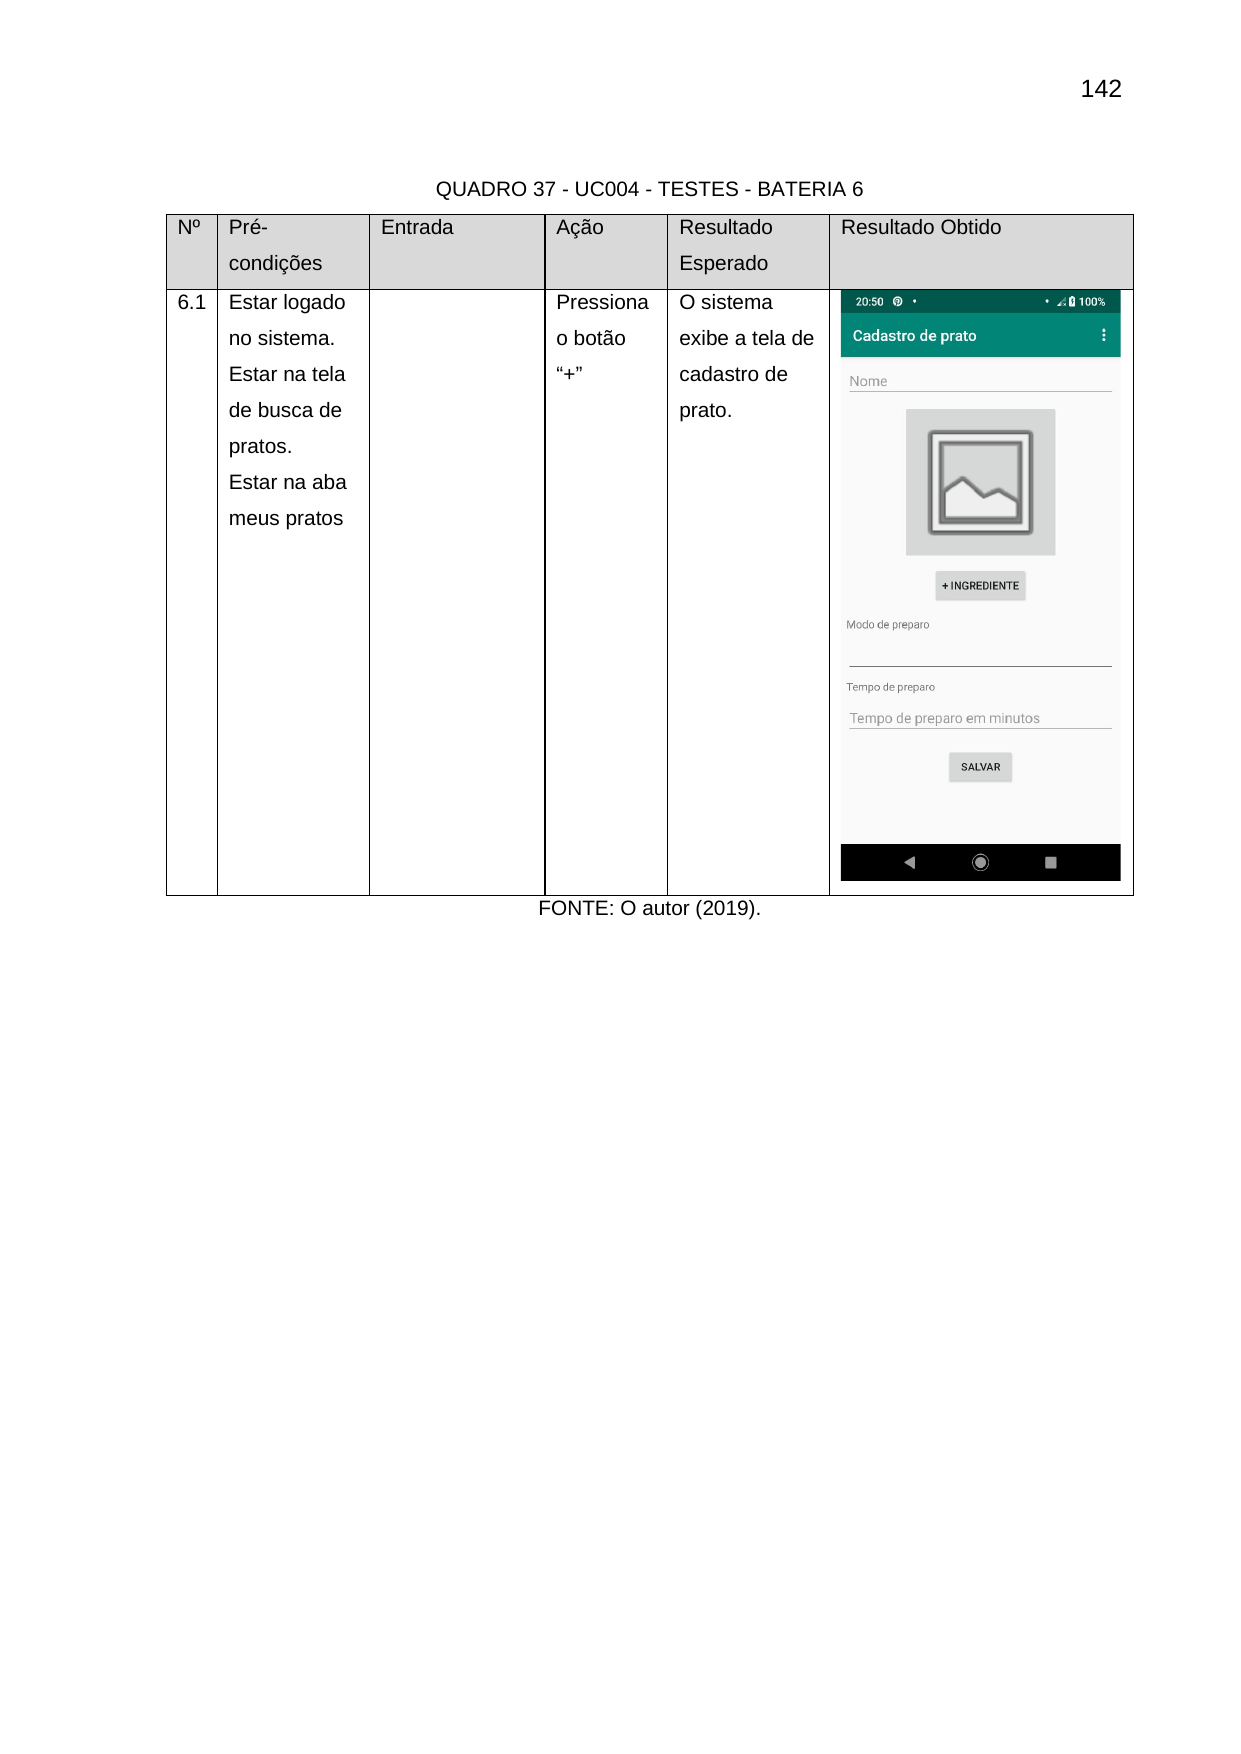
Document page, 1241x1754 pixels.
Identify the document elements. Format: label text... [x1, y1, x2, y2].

table_cell Pressiona o botão “+” [546, 290, 667, 895]
text QUADRO 37 - UC004 - TESTES - BATERIA 6 [177, 177, 1122, 201]
table_cell O sistema exibe a tela de cadastro de prato. [668, 290, 829, 895]
table_header Ação [546, 215, 667, 289]
table_cell [370, 290, 544, 895]
table_header Entrada [370, 215, 544, 289]
table_header Resultado Obtido [830, 215, 1133, 289]
text FONTE: O autor (2019). [177, 896, 1122, 920]
table_header Nº [167, 215, 217, 289]
table_header Resultado Esperado [668, 215, 829, 289]
table_cell Estar logado no sistema. Estar na tela de busca de pratos. Estar na aba meus pratos [218, 290, 369, 895]
table_header Pré-condições [218, 215, 369, 289]
picture [840, 290, 1121, 881]
table_cell [830, 290, 1133, 895]
table_cell 6.1 [167, 290, 217, 895]
